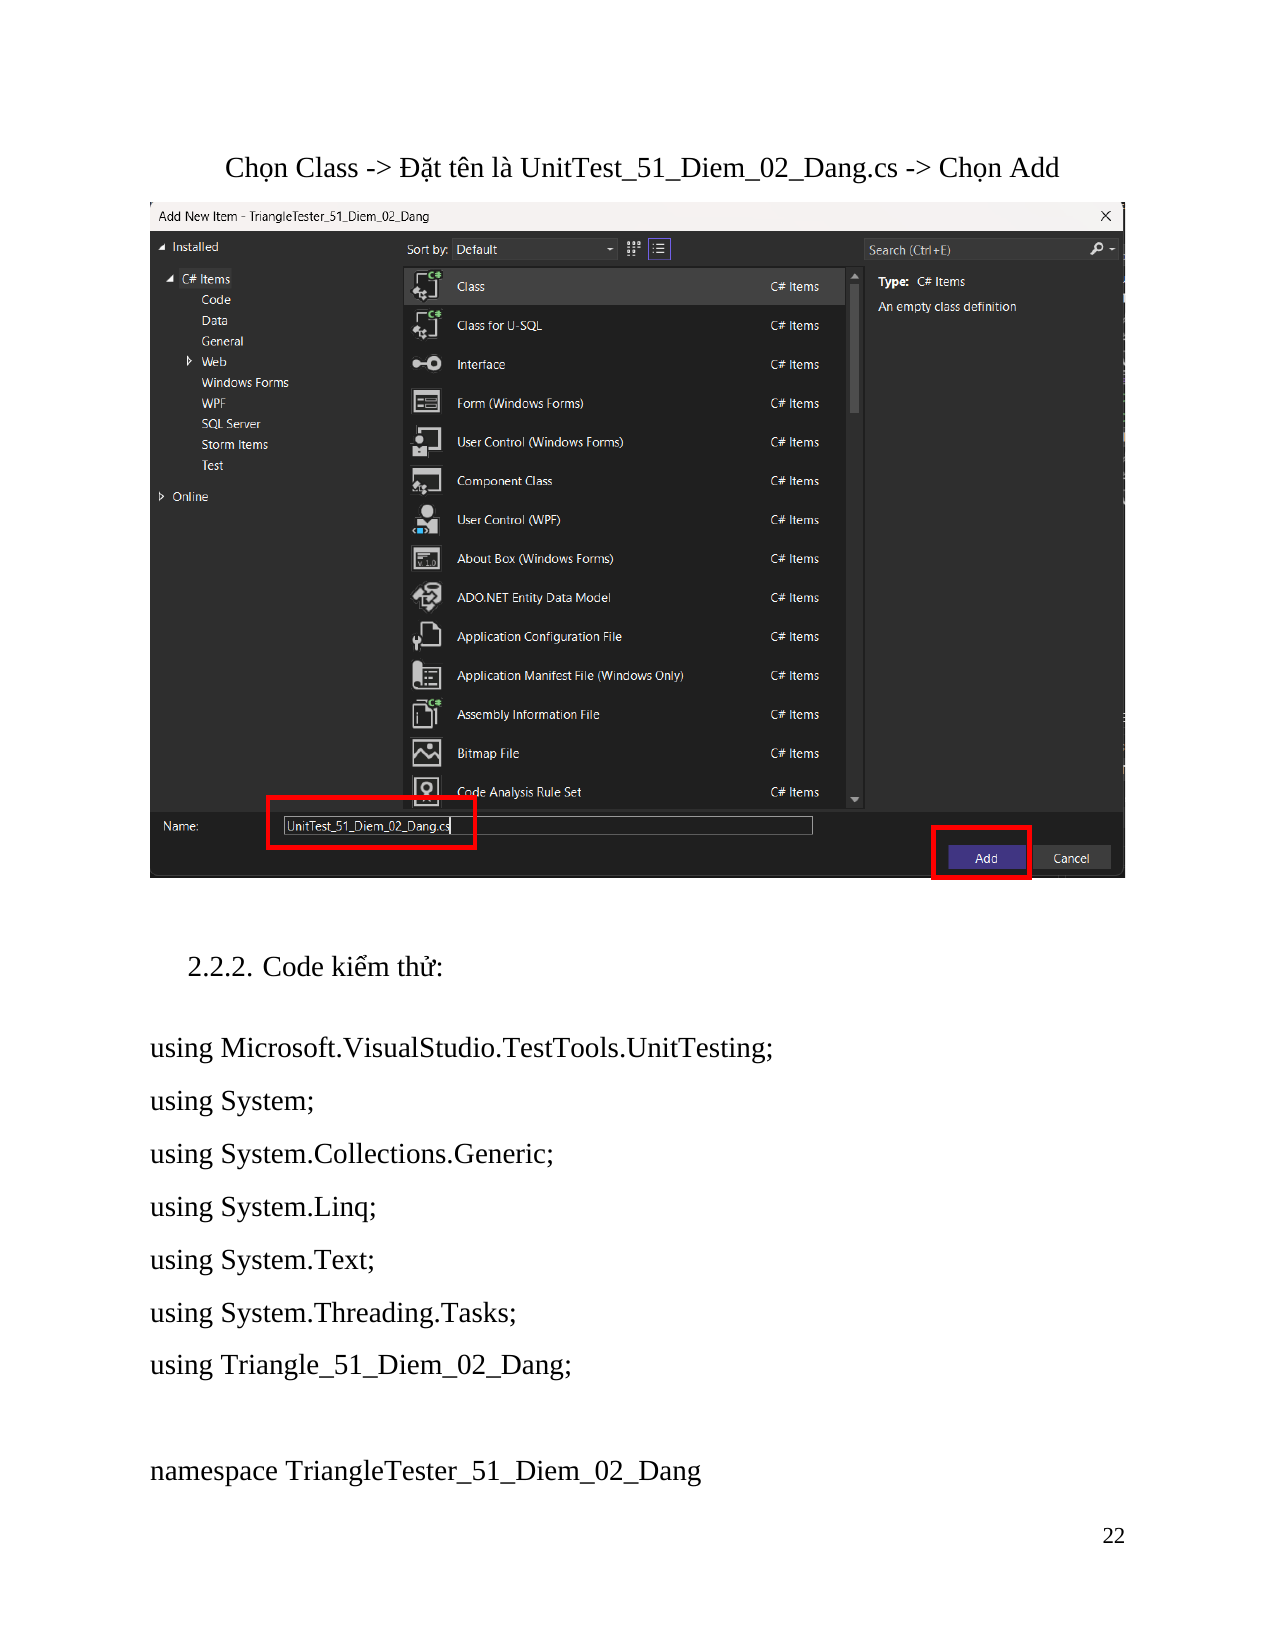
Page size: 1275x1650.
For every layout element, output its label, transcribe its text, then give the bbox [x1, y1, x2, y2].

text using System; [150, 1083, 1125, 1117]
text namespace TriangleTester_51_Diem_02_Dang [150, 1453, 1125, 1487]
subtitle Code kiểm thử: [187, 949, 1125, 983]
text using System.Threading.Tasks; [150, 1295, 1125, 1328]
text using System.Linq; [150, 1189, 1125, 1223]
picture [150, 202, 1125, 878]
picture [936, 830, 1027, 875]
text using System.Collections.Generic; [150, 1136, 1125, 1170]
text using Triangle_51_Diem_02_Dang; [150, 1347, 1125, 1381]
text using Microsoft.VisualStudio.TestTools.UnitTesting; [150, 1031, 1125, 1064]
text using System.Text; [150, 1242, 1125, 1275]
text Chọn Class -> Đặt tên là UnitTest_51_Diem_02_Dang.cs -> Chọn Add [150, 150, 1125, 183]
